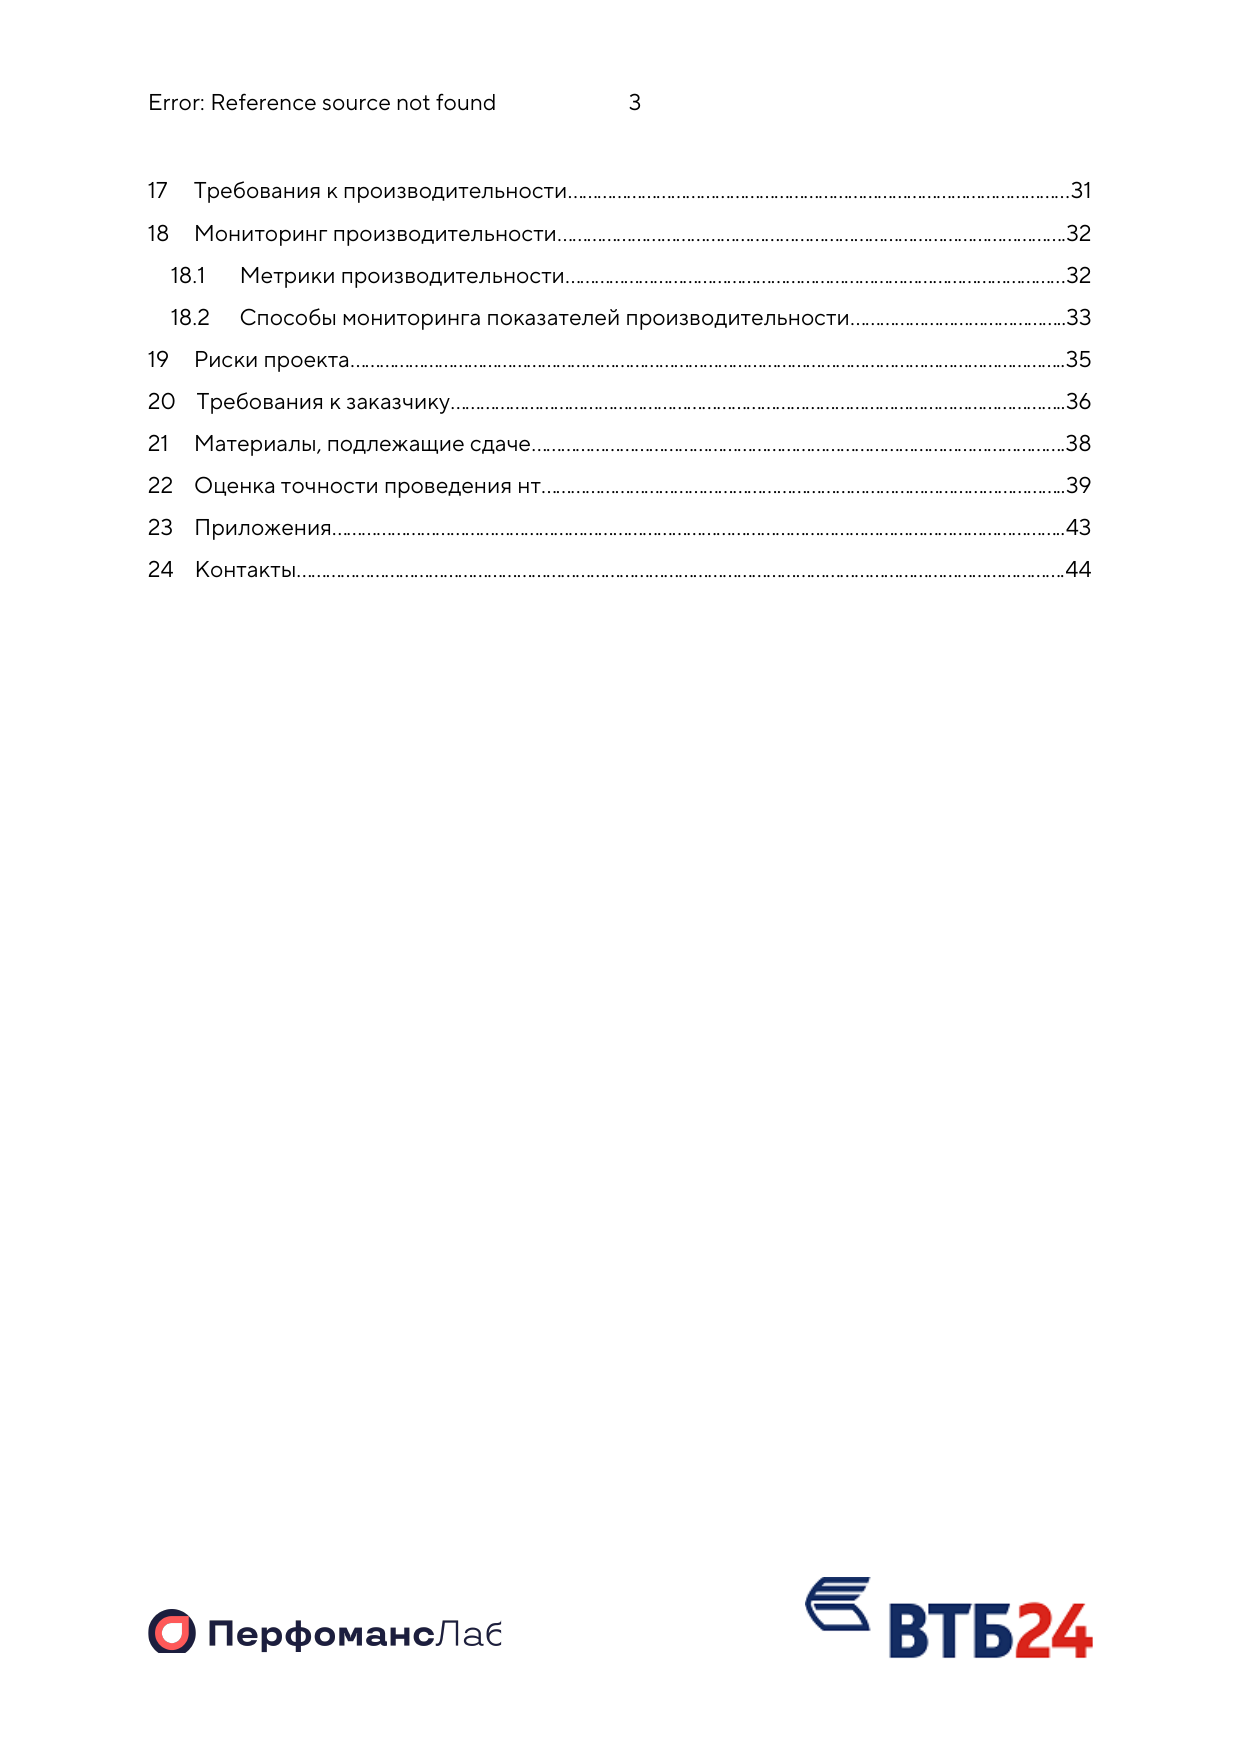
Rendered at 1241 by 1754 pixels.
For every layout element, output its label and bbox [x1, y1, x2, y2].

picture [805, 1577, 1093, 1666]
picture [148, 1609, 502, 1653]
